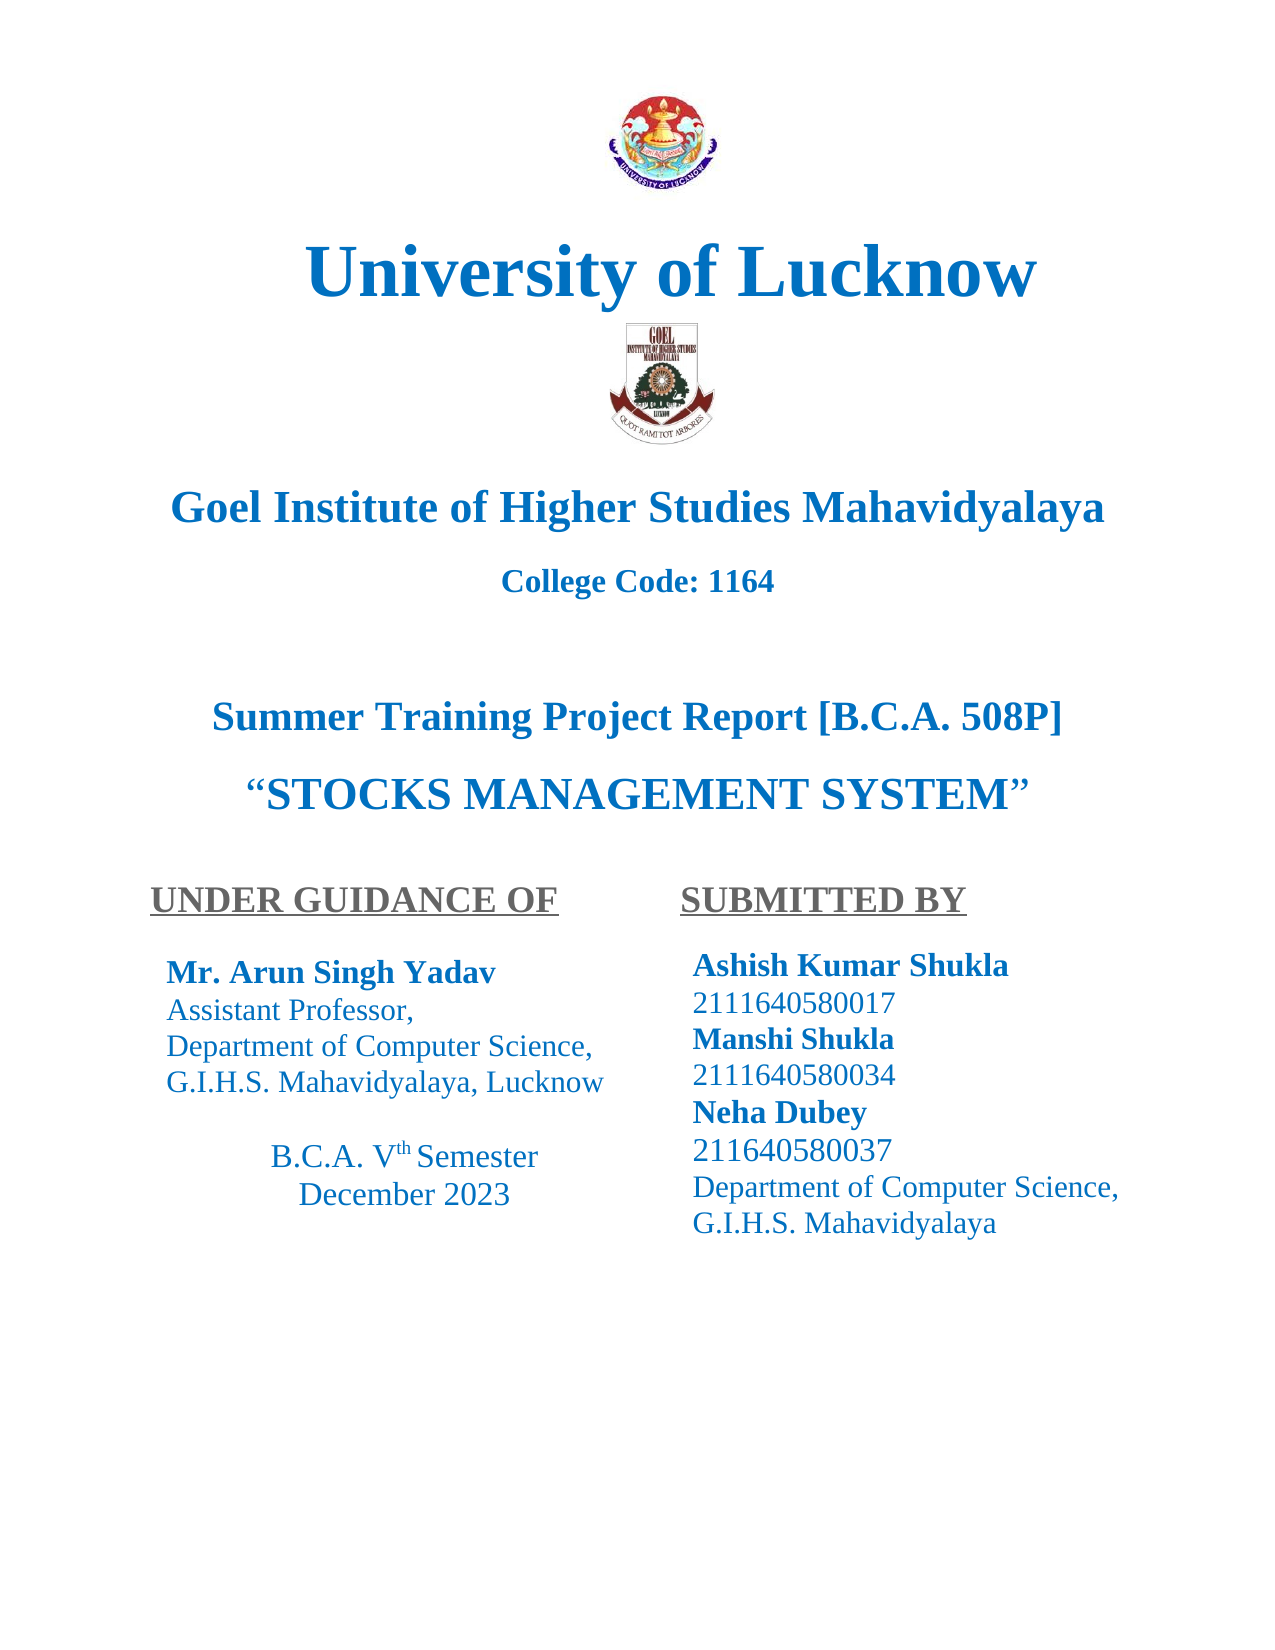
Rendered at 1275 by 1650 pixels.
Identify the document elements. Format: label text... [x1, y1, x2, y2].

picture [609, 323, 717, 446]
text Summer Training Project Report [B.C.A. 508P] [150, 691, 1125, 739]
text College Code: 1164 [150, 561, 1125, 599]
picture [590, 70, 735, 214]
text “STOCKS MANAGEMENT SYSTEM” [150, 767, 1125, 820]
text UNDER GUIDANCE OF SUBMITTED BY [150, 877, 1125, 920]
text Goel Institute of Higher Studies Mahavidyalaya [150, 480, 1125, 533]
text B.C.A. Vth Semester [150, 1093, 677, 1174]
text December 2023 [150, 1174, 677, 1213]
